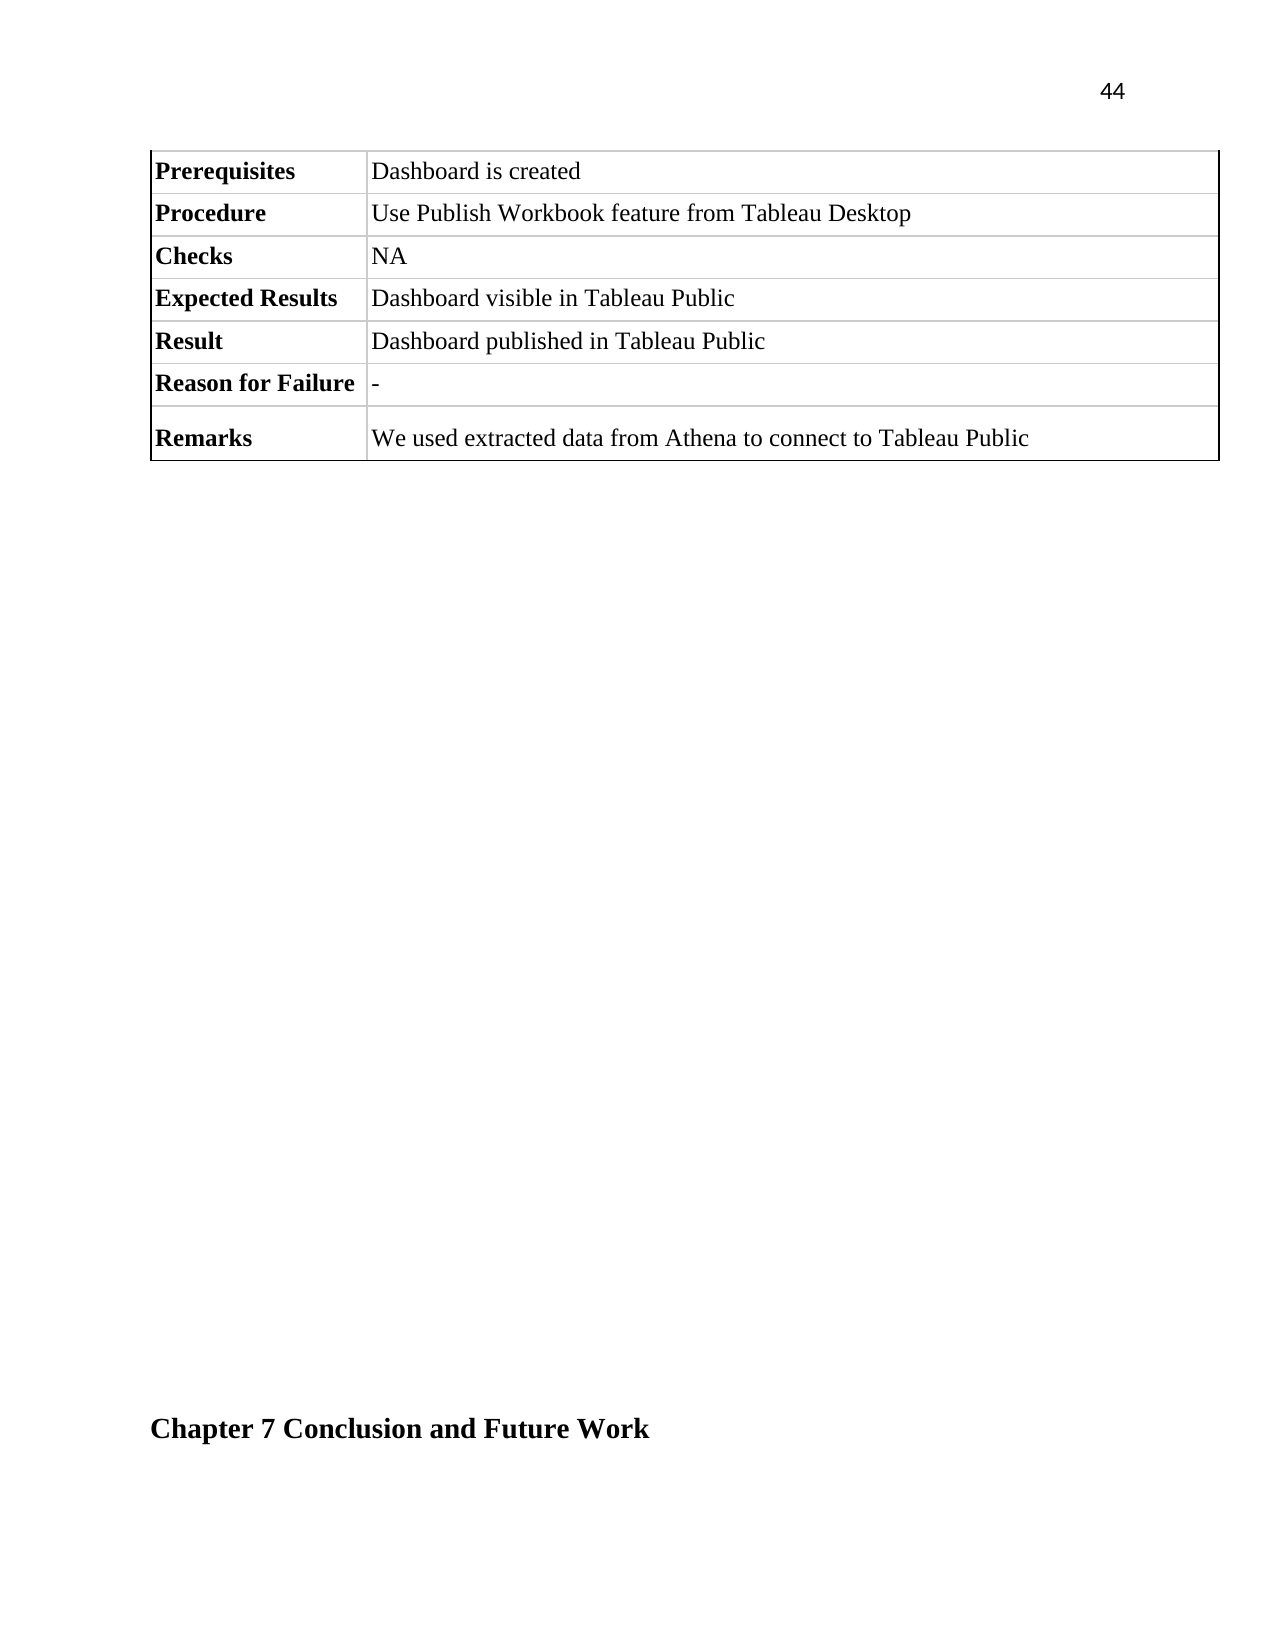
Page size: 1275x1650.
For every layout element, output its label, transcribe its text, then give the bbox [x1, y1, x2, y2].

table_cell Dashboard visible in Tableau Public [368, 279, 1218, 320]
table_cell Prerequisites [152, 152, 366, 192]
table_cell We used extracted data from Athena to connect to Tableau Public [368, 407, 1218, 460]
table_cell Reason for Failure [152, 364, 366, 405]
table_cell NA [368, 237, 1218, 277]
table_cell Expected Results [152, 279, 366, 320]
table_cell - [368, 364, 1218, 405]
table_cell Remarks [152, 407, 366, 460]
table_cell Use Publish Workbook feature from Tableau Desktop [368, 194, 1218, 235]
table_cell Procedure [152, 194, 366, 235]
table_cell Checks [152, 237, 366, 277]
table_cell Dashboard is created [368, 152, 1218, 192]
table_cell Dashboard published in Tableau Public [368, 322, 1218, 362]
text Chapter 7 Conclusion and Future Work [150, 1411, 1125, 1445]
table_cell Result [152, 322, 366, 362]
